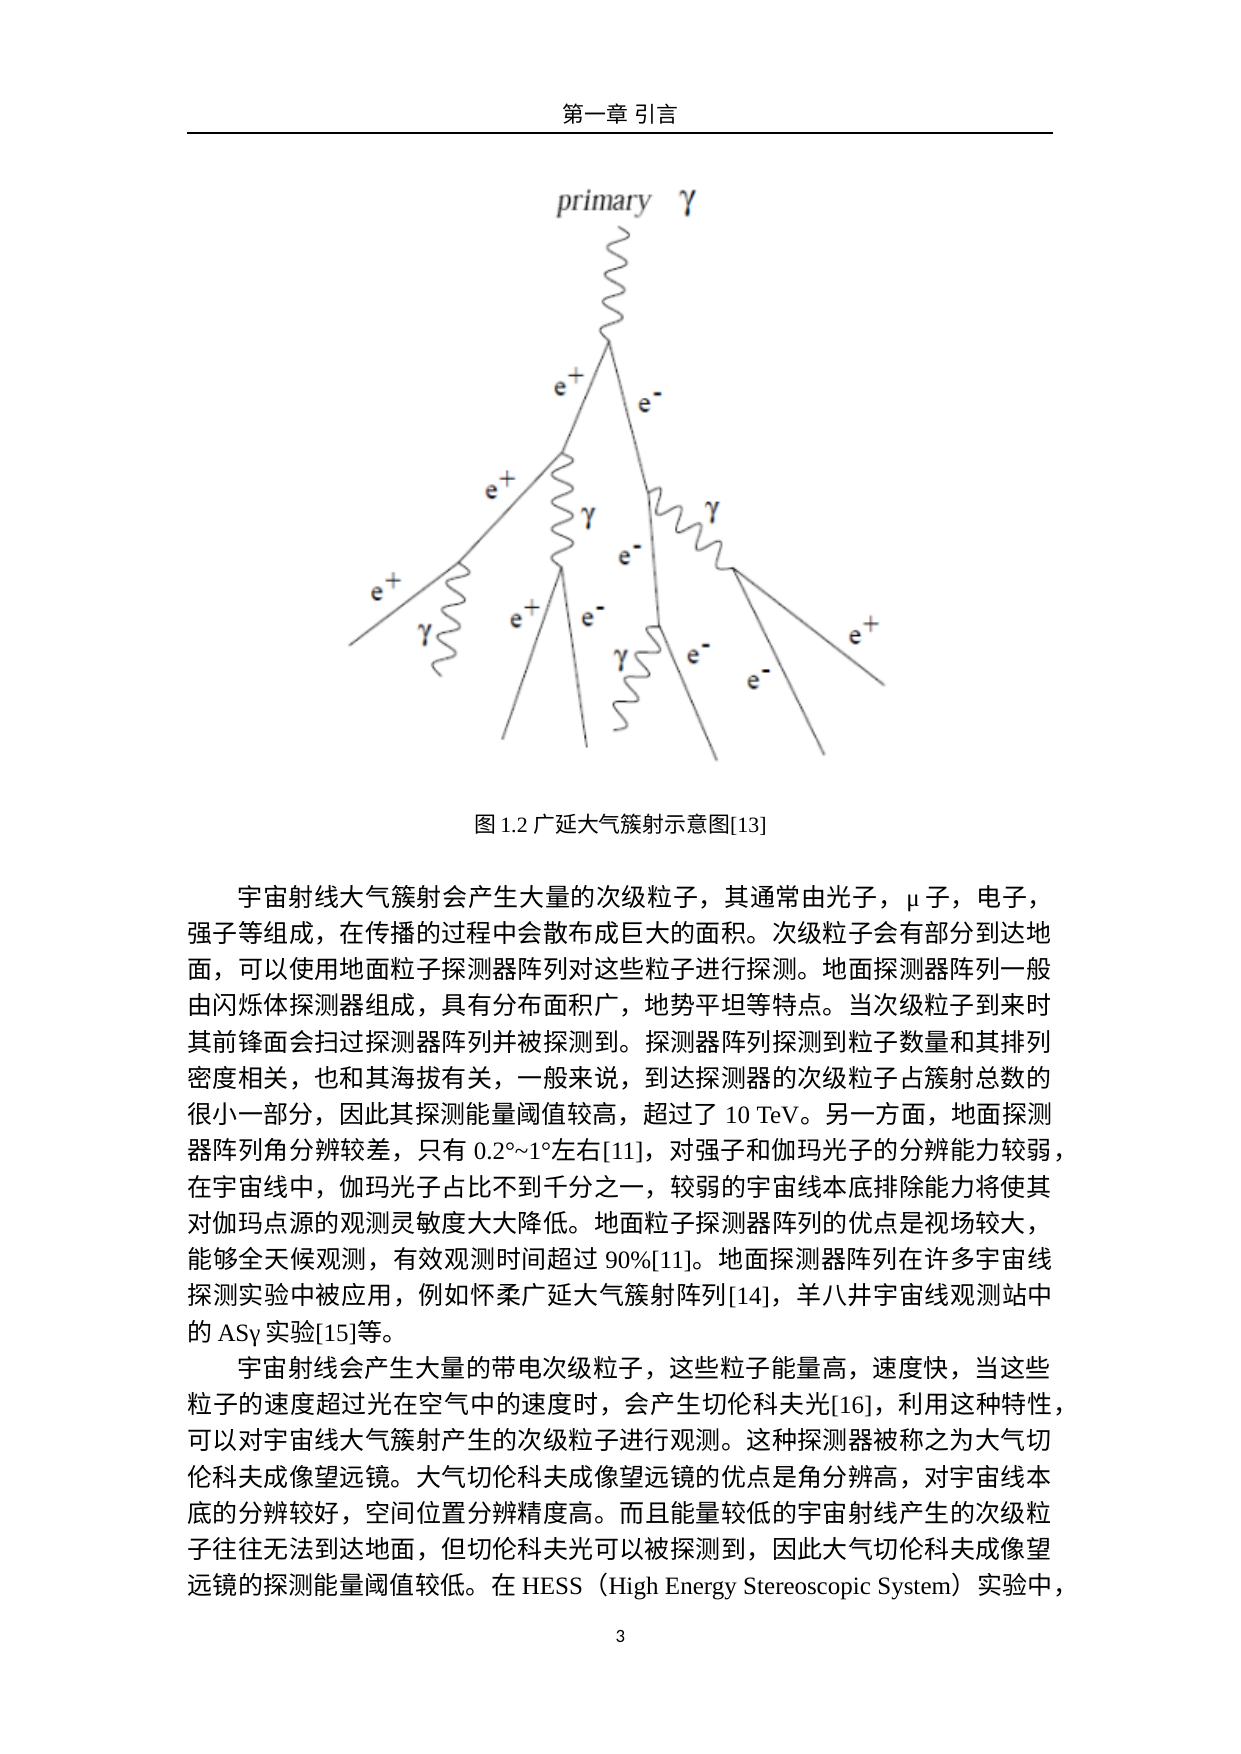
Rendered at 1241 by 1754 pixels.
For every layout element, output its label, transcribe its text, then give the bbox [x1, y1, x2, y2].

picture [295, 152, 945, 773]
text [187, 1348, 1053, 1602]
text 图1.2 广延大气簇射示意图[13] [187, 804, 1053, 841]
text 宇宙射线大气簇射会产生大量的次级粒子，其通常由光子，μ子，电子，强子等组成，在传播的过程中会散布成巨大的面积。次级粒子会有部分到达地面，可以使用地面粒子探测器阵列对这些粒子进行探测。地面探测器阵列一般由闪烁体探测器组成，具有分布面积广，地势平坦等特点。当次级粒子到来时，其前锋面会扫过探测器阵列并被探测到。探测器阵列探测到粒子数量和其排列密度相关，也和其海拔有关，一般来说，到达探测器的次级粒子占簇射总数的很小一部分，因此其探测能量阈值较高，超过了10 TeV。另一方面，地面探测器阵列角分辨较差，只有0.2°~1°左右[11]，对强子和伽玛光子的分辨能力较弱，在宇宙线中，伽玛光子占比不到千分之一，较弱的宇宙线本底排除能力将使其对伽玛点源的观测灵敏度大大降低。地面粒子探测器阵列的优点是视场较大，能够全天候观测，有效观测时间超过90%[11]。地面探测器阵列在许多宇宙线探测实验中被应用，例如怀柔广延大气簇射阵列[14]，羊八井宇宙线观测站中的ASγ实验[15]等。 [187, 877, 1053, 1348]
